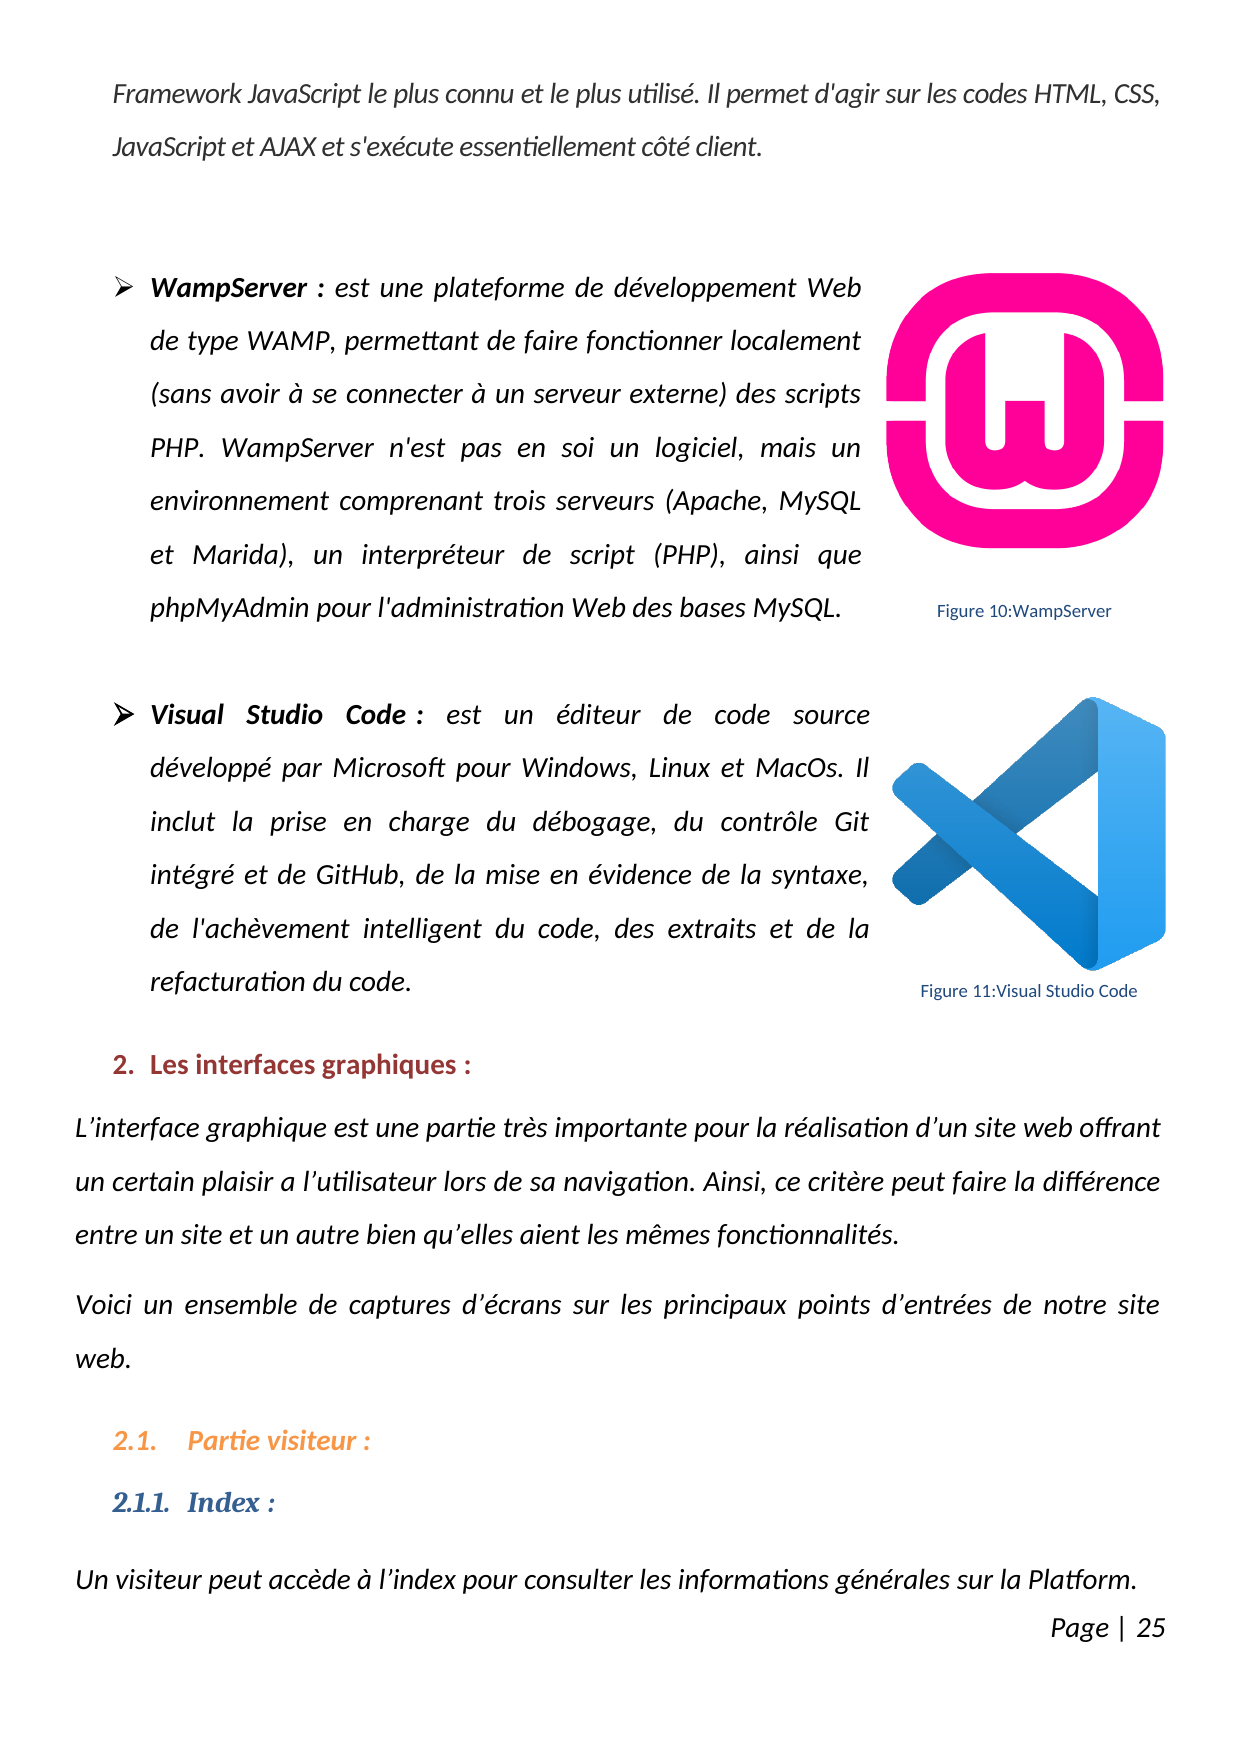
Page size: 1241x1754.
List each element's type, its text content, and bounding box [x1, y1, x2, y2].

subtitle Partie visiteur : [112, 1422, 1165, 1458]
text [112, 75, 1165, 164]
subtitle Index : [112, 1486, 1165, 1519]
list WampServer : est une plateforme de développement Web de type WAMP, permettant de faire fonctionner localement (sans avoir à se connecter à un serveur externe) des scripts PHP. WampServer n'est pas en soi un logiciel, mais un environnement comprenant trois serveurs (Apache, MySQL et Marida), un interpréteur de script (PHP), ainsi que phpMyAdmin pour l'administration Web des bases MySQL. [112, 269, 1165, 625]
text Un visiteur peut accède à l’index pour consulter les informations générales sur la Platform. [75, 1561, 1165, 1597]
list Visual Studio Code : est un éditeur de code source développé par Microsoft pour Windows, Linux et MacOs. Il inclut la prise en charge du débogage, du contrôle Git intégré et de GitHub, de la mise en évidence de la syntaxe, de l'achèvement intelligent du code, des extraits et de la refacturation du code. [112, 696, 1165, 999]
text Voici un ensemble de captures d’écrans sur les principaux points d’entrées de notre site web. [75, 1286, 1165, 1375]
subtitle Les interfaces graphiques : [112, 1046, 1165, 1082]
picture [883, 270, 1166, 551]
text L’interface graphique est une partie très importante pour la réalisation d’un site web offrant un certain plaisir a l’utilisateur lors de sa navigation. Ainsi, ce critère peut faire la différence entre un site et un autre bien qu’elles aient les mêmes fonctionnalités. [75, 1109, 1165, 1252]
picture [892, 697, 1166, 971]
